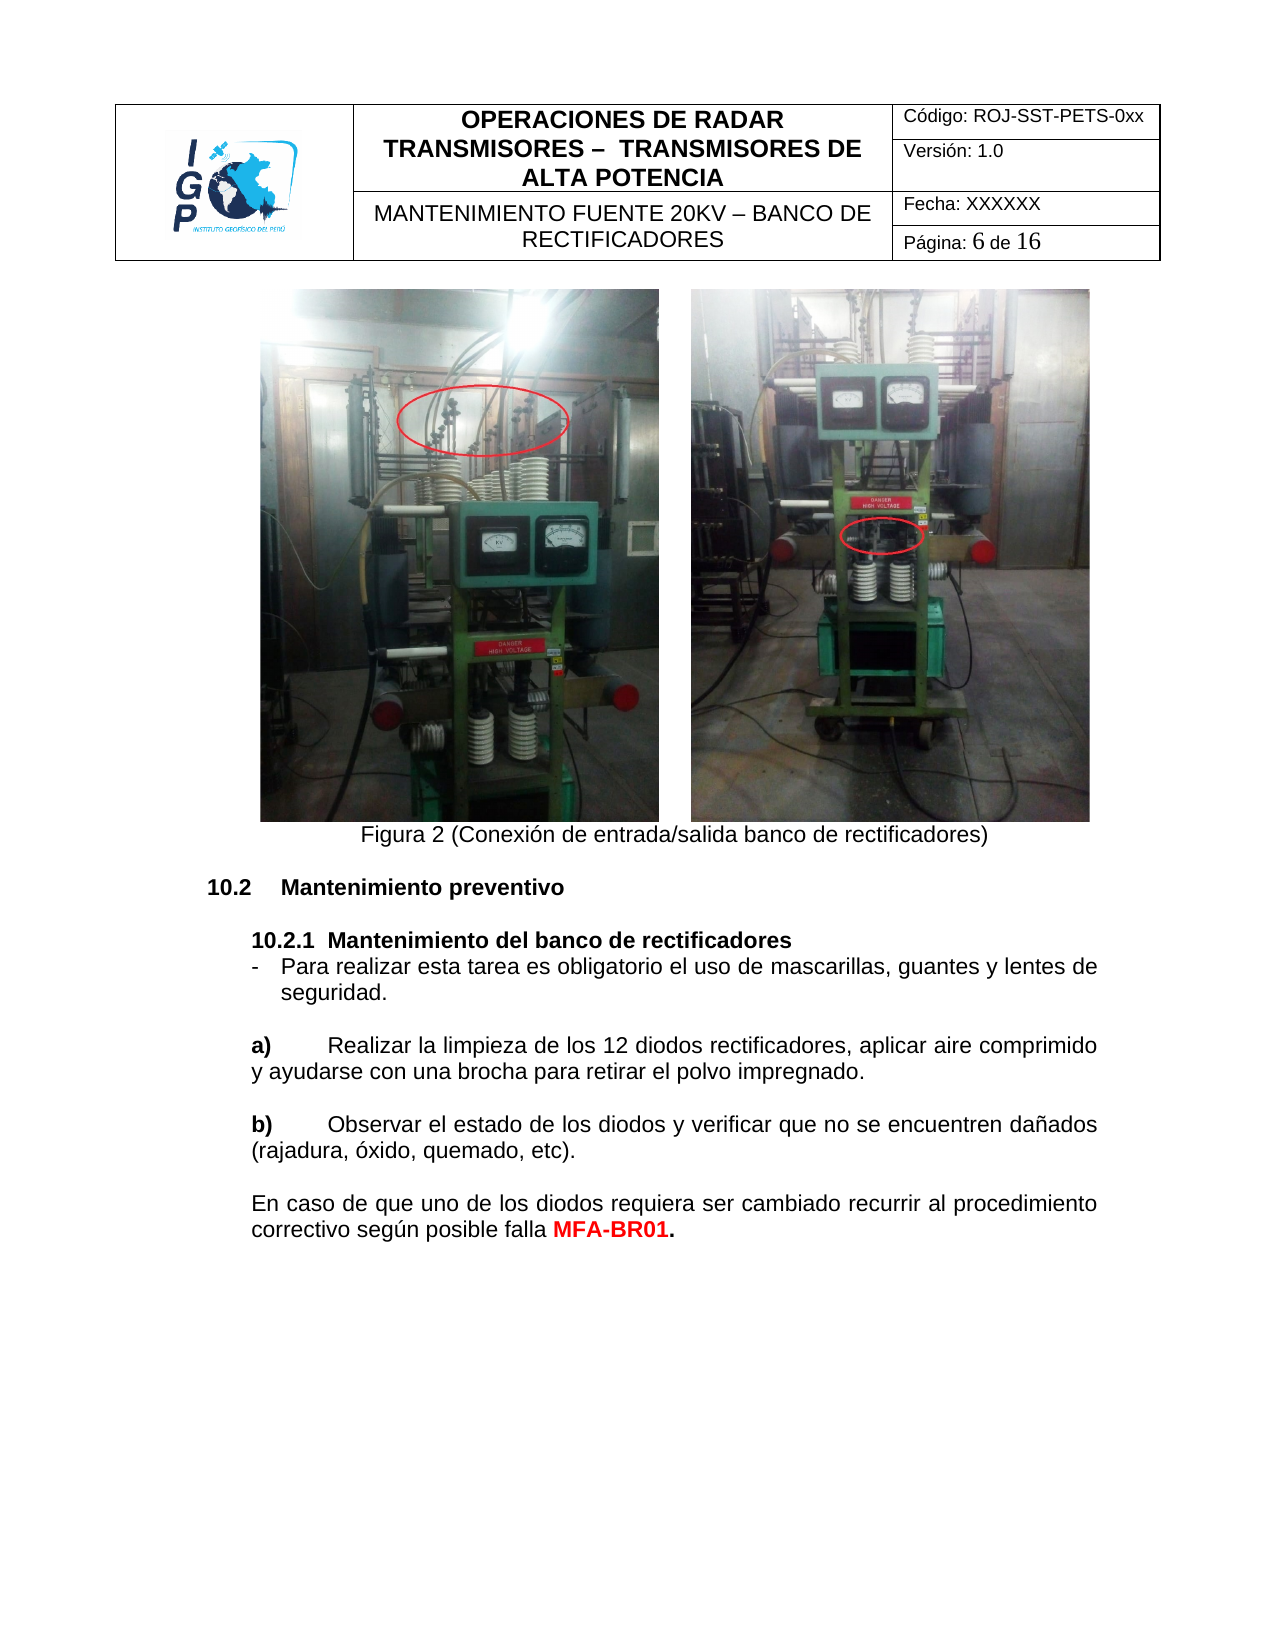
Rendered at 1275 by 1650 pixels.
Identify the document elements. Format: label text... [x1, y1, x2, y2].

picture [691, 289, 1090, 822]
text En caso de que uno de los diodos requiera ser cambiado recurrir al procedimiento correctivo según posible falla MFA-BR01. [251, 1190, 1098, 1243]
picture [165, 130, 302, 240]
text b) Observar el estado de los diodos y verificar que no se encuentren dañados (rajadura, óxido, quemado, etc). [251, 1111, 1098, 1164]
text a) Realizar la limpieza de los 12 diodos rectificadores, aplicar aire comprimido y ayudarse con una brocha para retirar el polvo impregnado. [251, 1032, 1098, 1085]
text Figura 2 (Conexión de entrada/salida banco de rectificadores) [251, 821, 1098, 847]
picture [260, 289, 659, 822]
list Para realizar esta tarea es obligatorio el uso de mascarillas, guantes y lentes de seguridad. [251, 953, 1098, 1006]
list Mantenimiento del banco de rectificadores [251, 927, 1098, 953]
list Mantenimiento preventivo [207, 874, 1098, 900]
